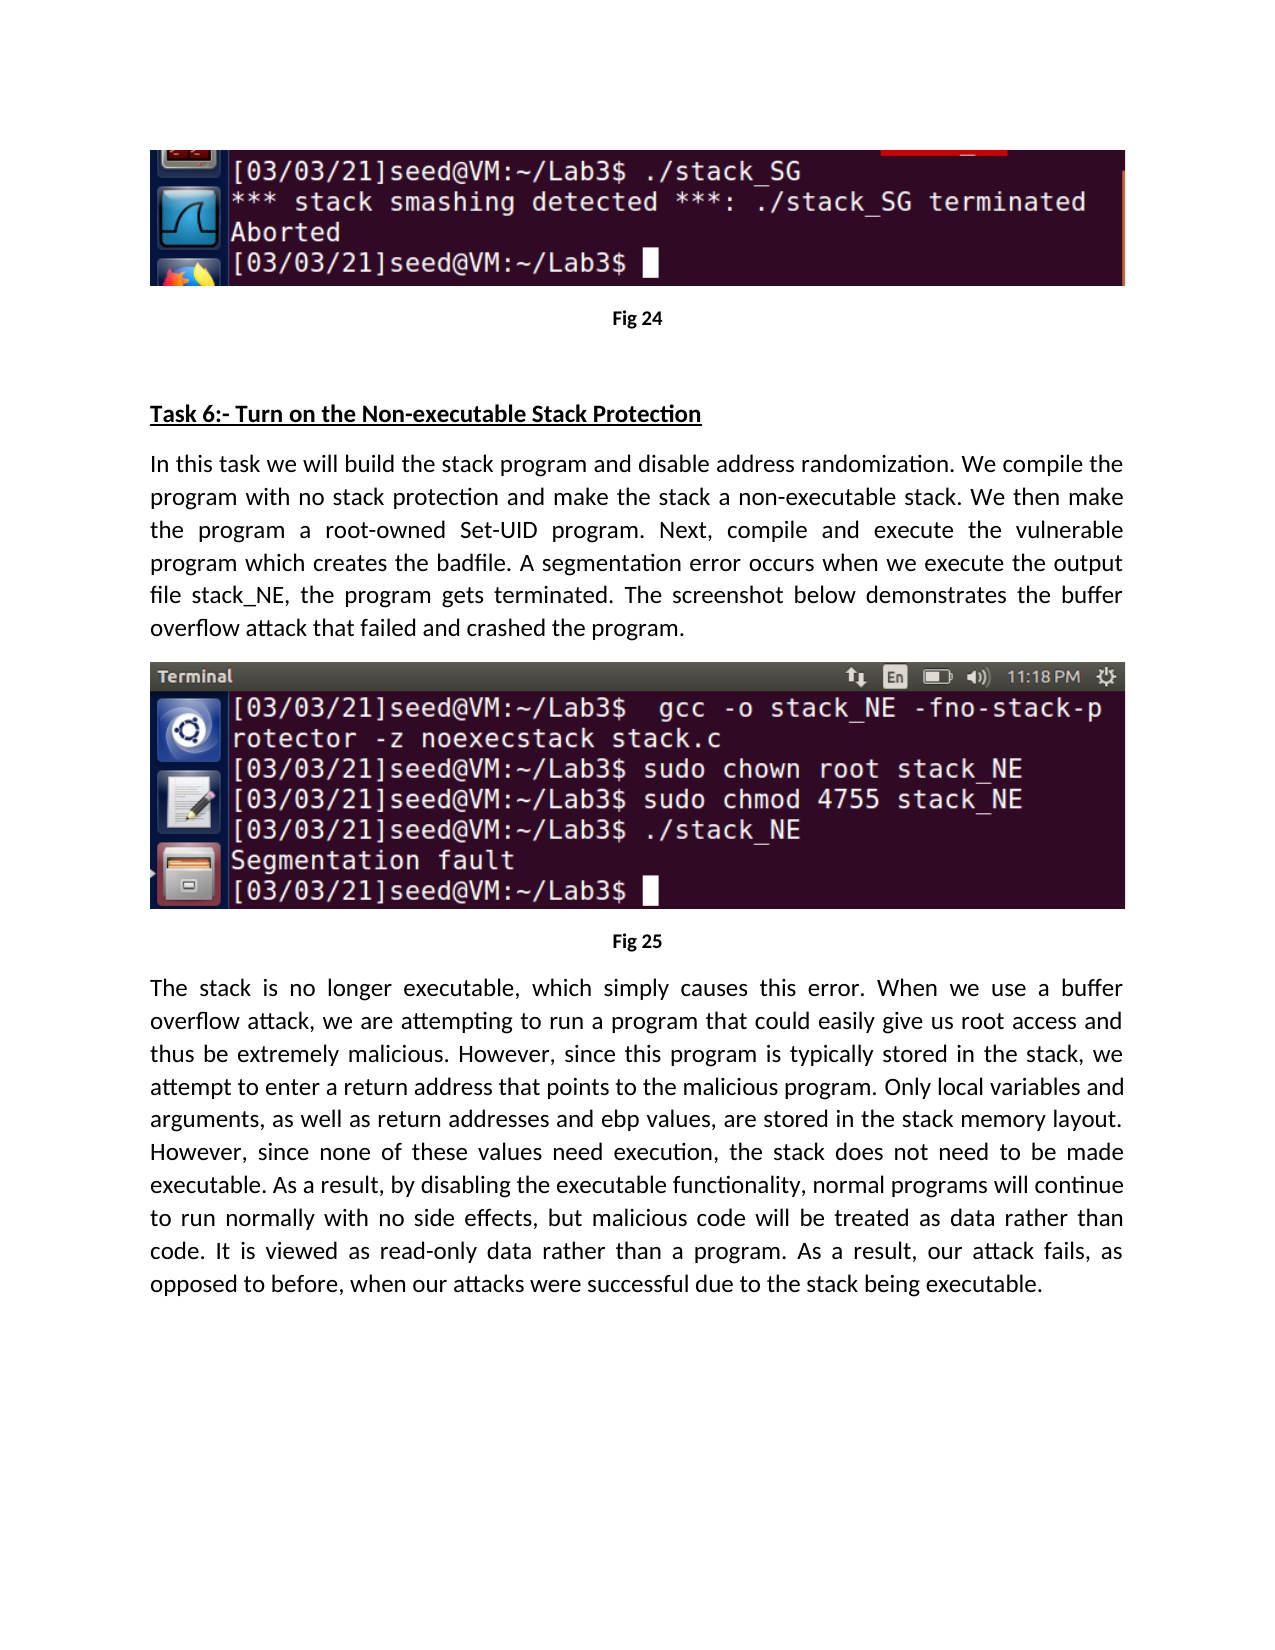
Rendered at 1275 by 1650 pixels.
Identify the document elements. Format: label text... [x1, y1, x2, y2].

text Task 6:- Turn on the Non-executable Stack Protection [150, 398, 1125, 429]
text The stack is no longer executable, which simply causes this error. When we use a buffer overflow attack, we are attempting to run a program that could easily give us root access and thus be extremely malicious. However, since this program is typically stored in the stack, we attempt to enter a return address that points to the malicious program. Only local variables and arguments, as well as return addresses and ebp values, are stored in the stack memory layout. However, since none of these values need execution, the stack does not need to be made executable. As a result, by disabling the executable functionality, normal programs will continue to run normally with no side effects, but malicious code will be treated as data rather than code. It is viewed as read-only data rather than a program. As a result, our attack fails, as opposed to before, when our attacks were successful due to the stack being executable. [150, 972, 1125, 1299]
text Fig 25 [150, 928, 1125, 953]
picture [150, 150, 1125, 286]
text Fig 24 [150, 305, 1125, 330]
picture [150, 662, 1125, 909]
text In this task we will build the stack program and disable address randomization. We compile the program with no stack protection and make the stack a non-executable stack. We then make the program a root-owned Set-UID program. Next, compile and execute the vulnerable program which creates the badfile. A segmentation error occurs when we execute the output file stack_NE, the program gets terminated. The screenshot below demonstrates the buffer overflow attack that failed and crashed the program. [150, 448, 1125, 643]
